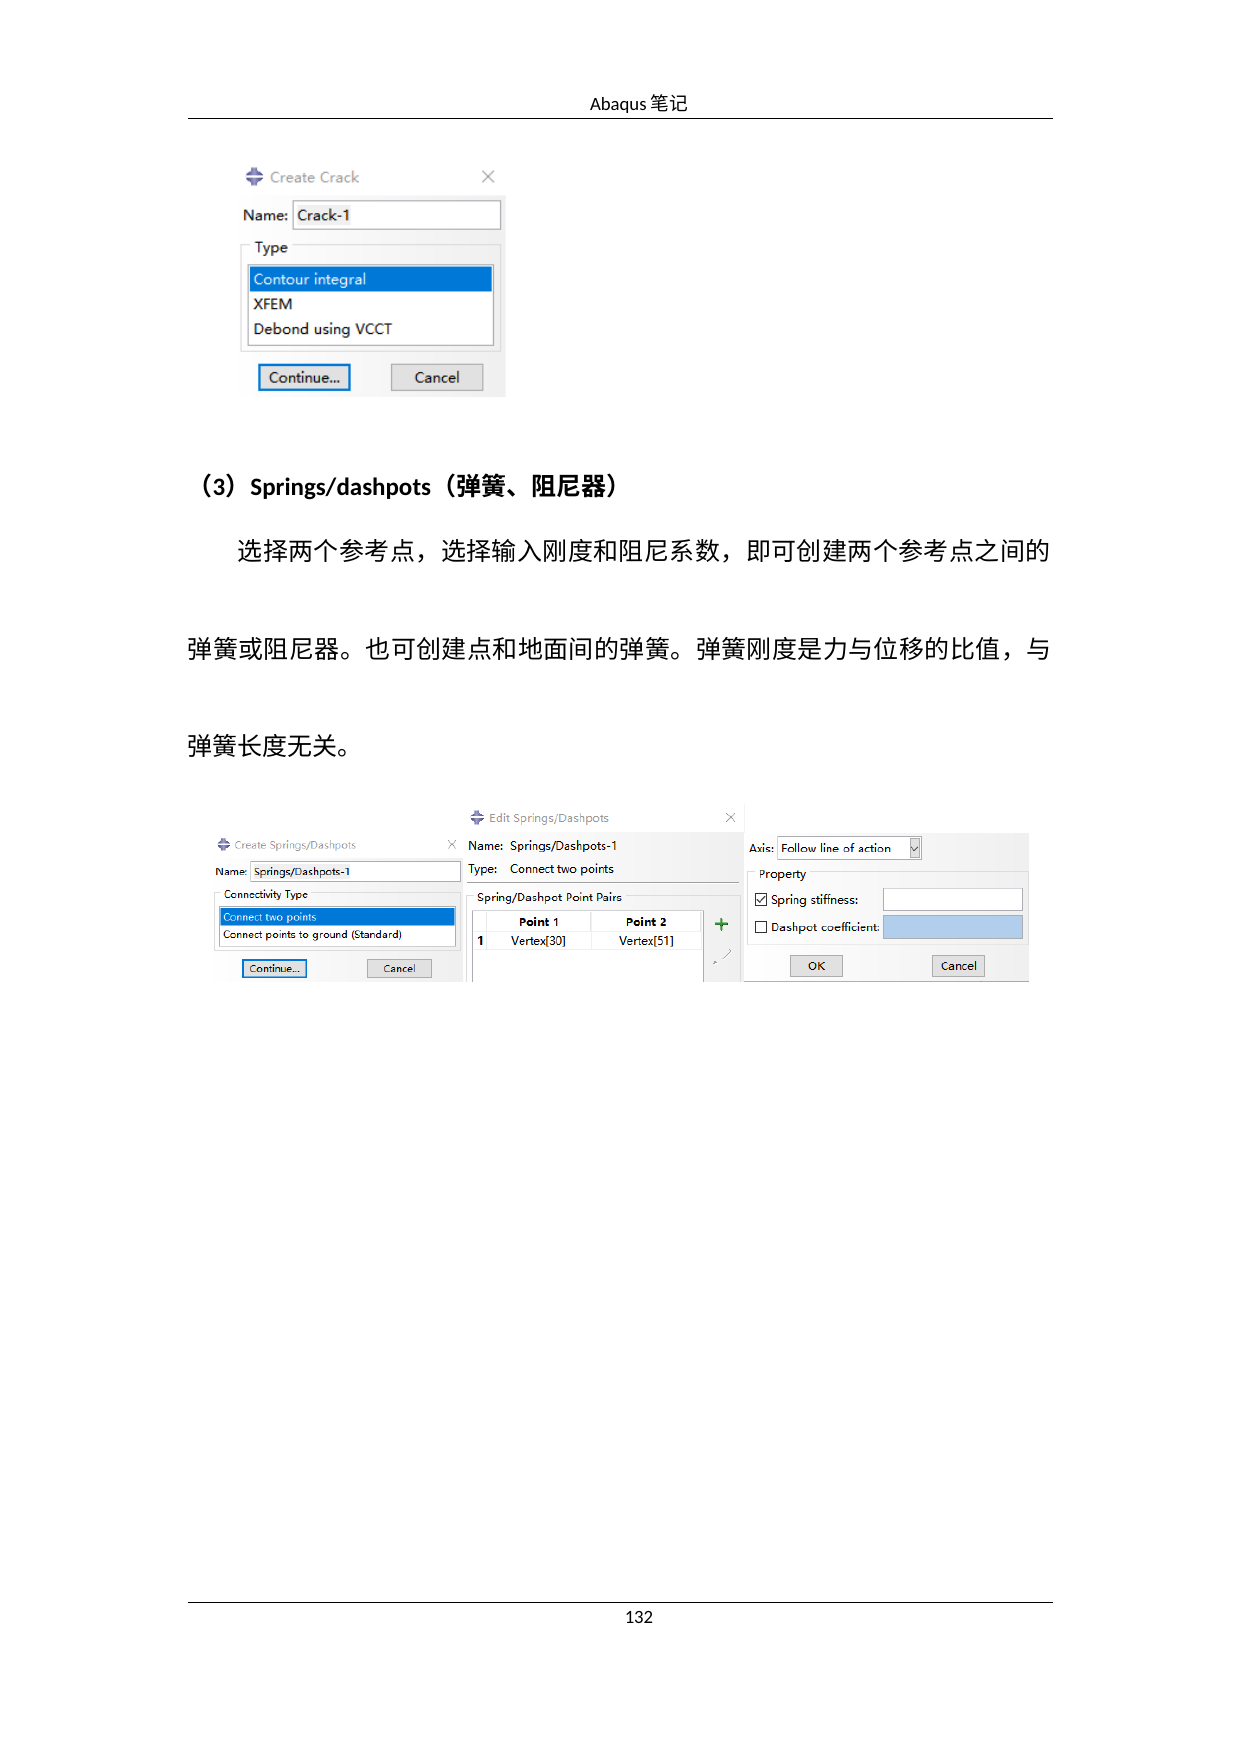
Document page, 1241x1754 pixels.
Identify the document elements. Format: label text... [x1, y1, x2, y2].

picture [211, 804, 1029, 982]
subtitle Springs/dashpots（弹簧、阻尼器） [187, 452, 1053, 517]
picture [237, 160, 506, 397]
text 选择两个参考点，选择输入刚度和阻尼系数，即可创建两个参考点之间的弹簧或阻尼器。也可创建点和地面间的弹簧。弹簧刚度是力与位移的比值，与弹簧长度无关。 [187, 517, 1053, 777]
